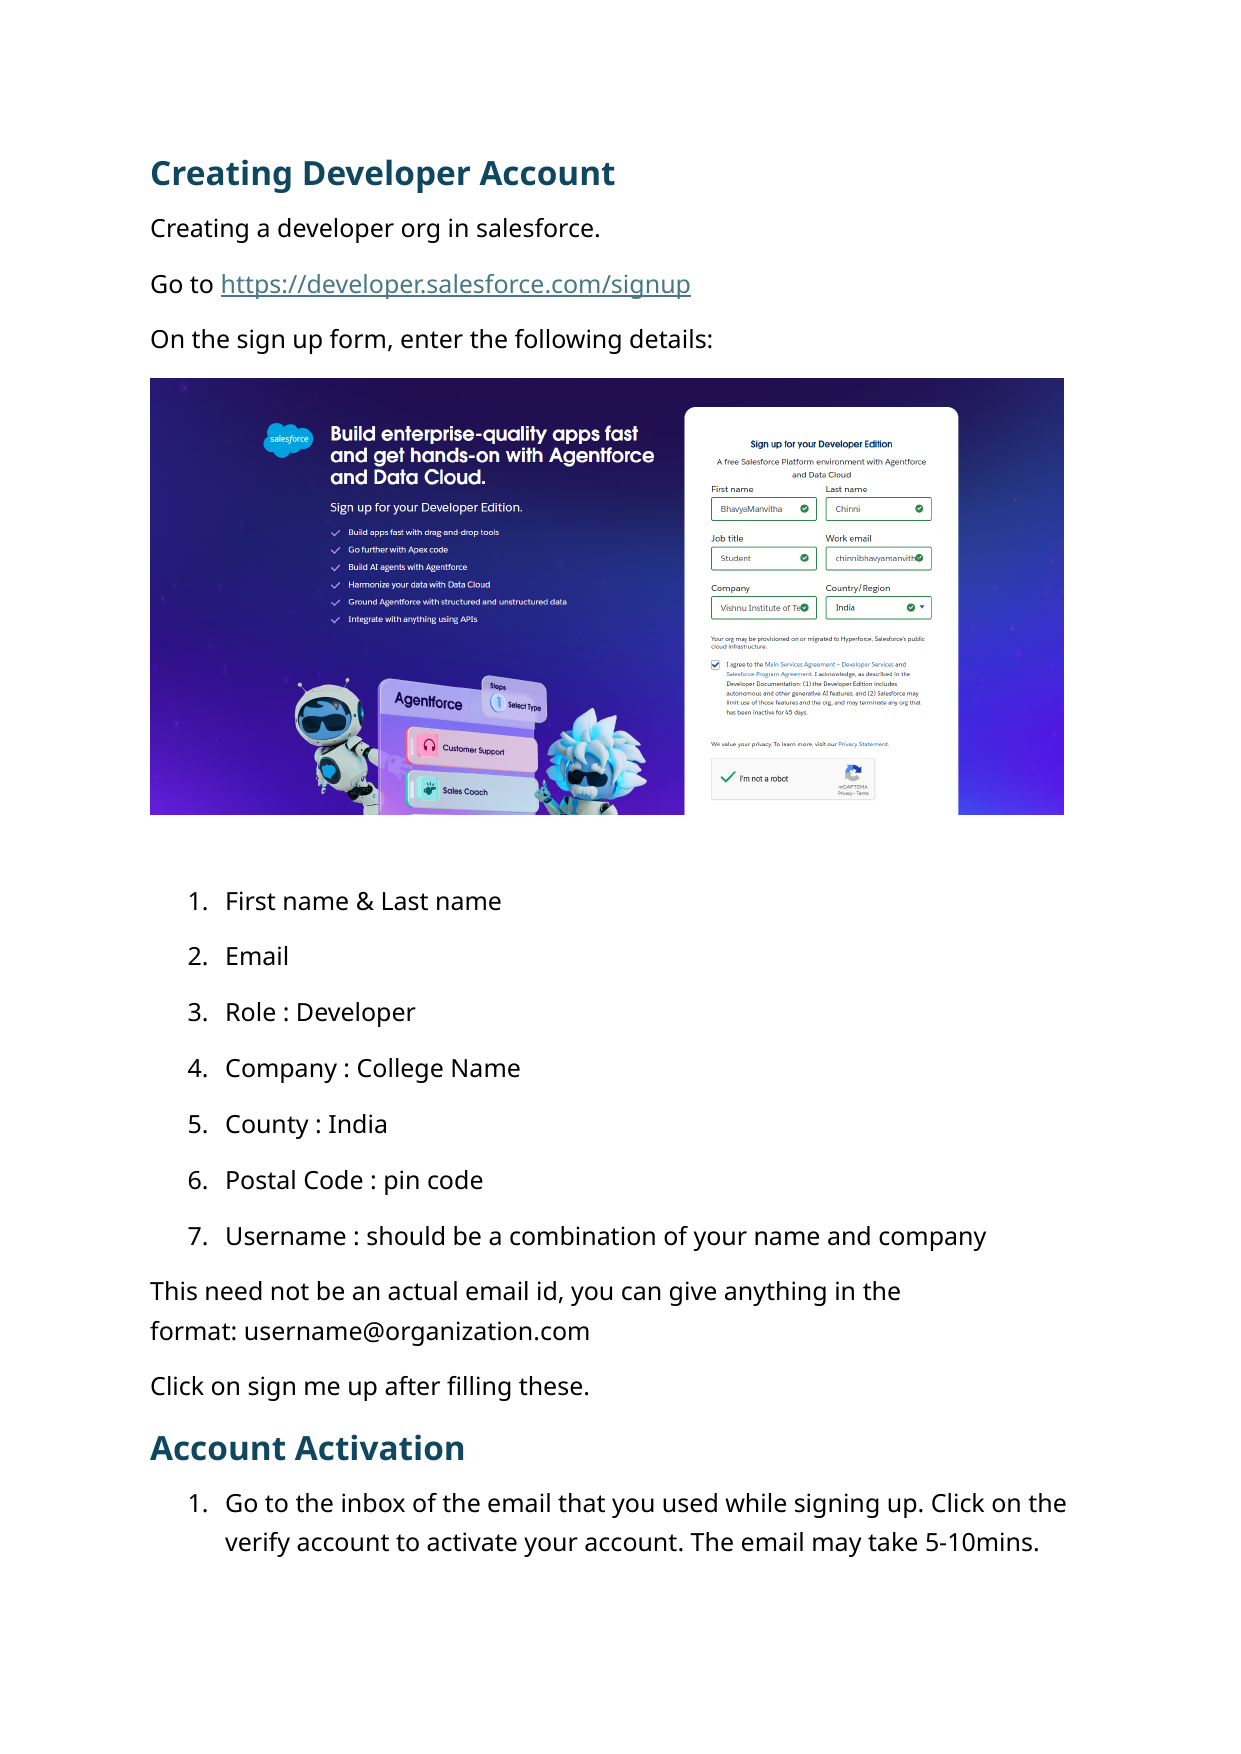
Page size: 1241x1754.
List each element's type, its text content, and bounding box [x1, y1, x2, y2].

list Postal Code : pin code [187, 1162, 1090, 1196]
list First name & Last name [187, 883, 1090, 917]
list Company : College Name [187, 1051, 1090, 1085]
subtitle Creating Developer Account [150, 150, 1090, 195]
text Go to https://developer.salesforce.com/signup [150, 266, 1090, 300]
list Role : Developer [187, 995, 1090, 1029]
list Email [187, 939, 1090, 973]
subtitle Account Activation [150, 1425, 1090, 1470]
list Go to the inbox of the email that you used while signing up. Click on the verify account to activate your account. The email may take 5-10mins. [187, 1485, 1090, 1558]
list Username : should be a combination of your name and company [187, 1218, 1090, 1252]
text Creating a developer org in salesforce. [150, 211, 1090, 244]
text This need not be an actual email id, you can give anything in the format: username@organization.com [150, 1274, 1090, 1347]
list County : India [187, 1106, 1090, 1141]
text Click on sign me up after filling these. [150, 1369, 1090, 1403]
picture [150, 378, 1064, 815]
text On the sign up form, enter the following details: [150, 322, 1090, 356]
